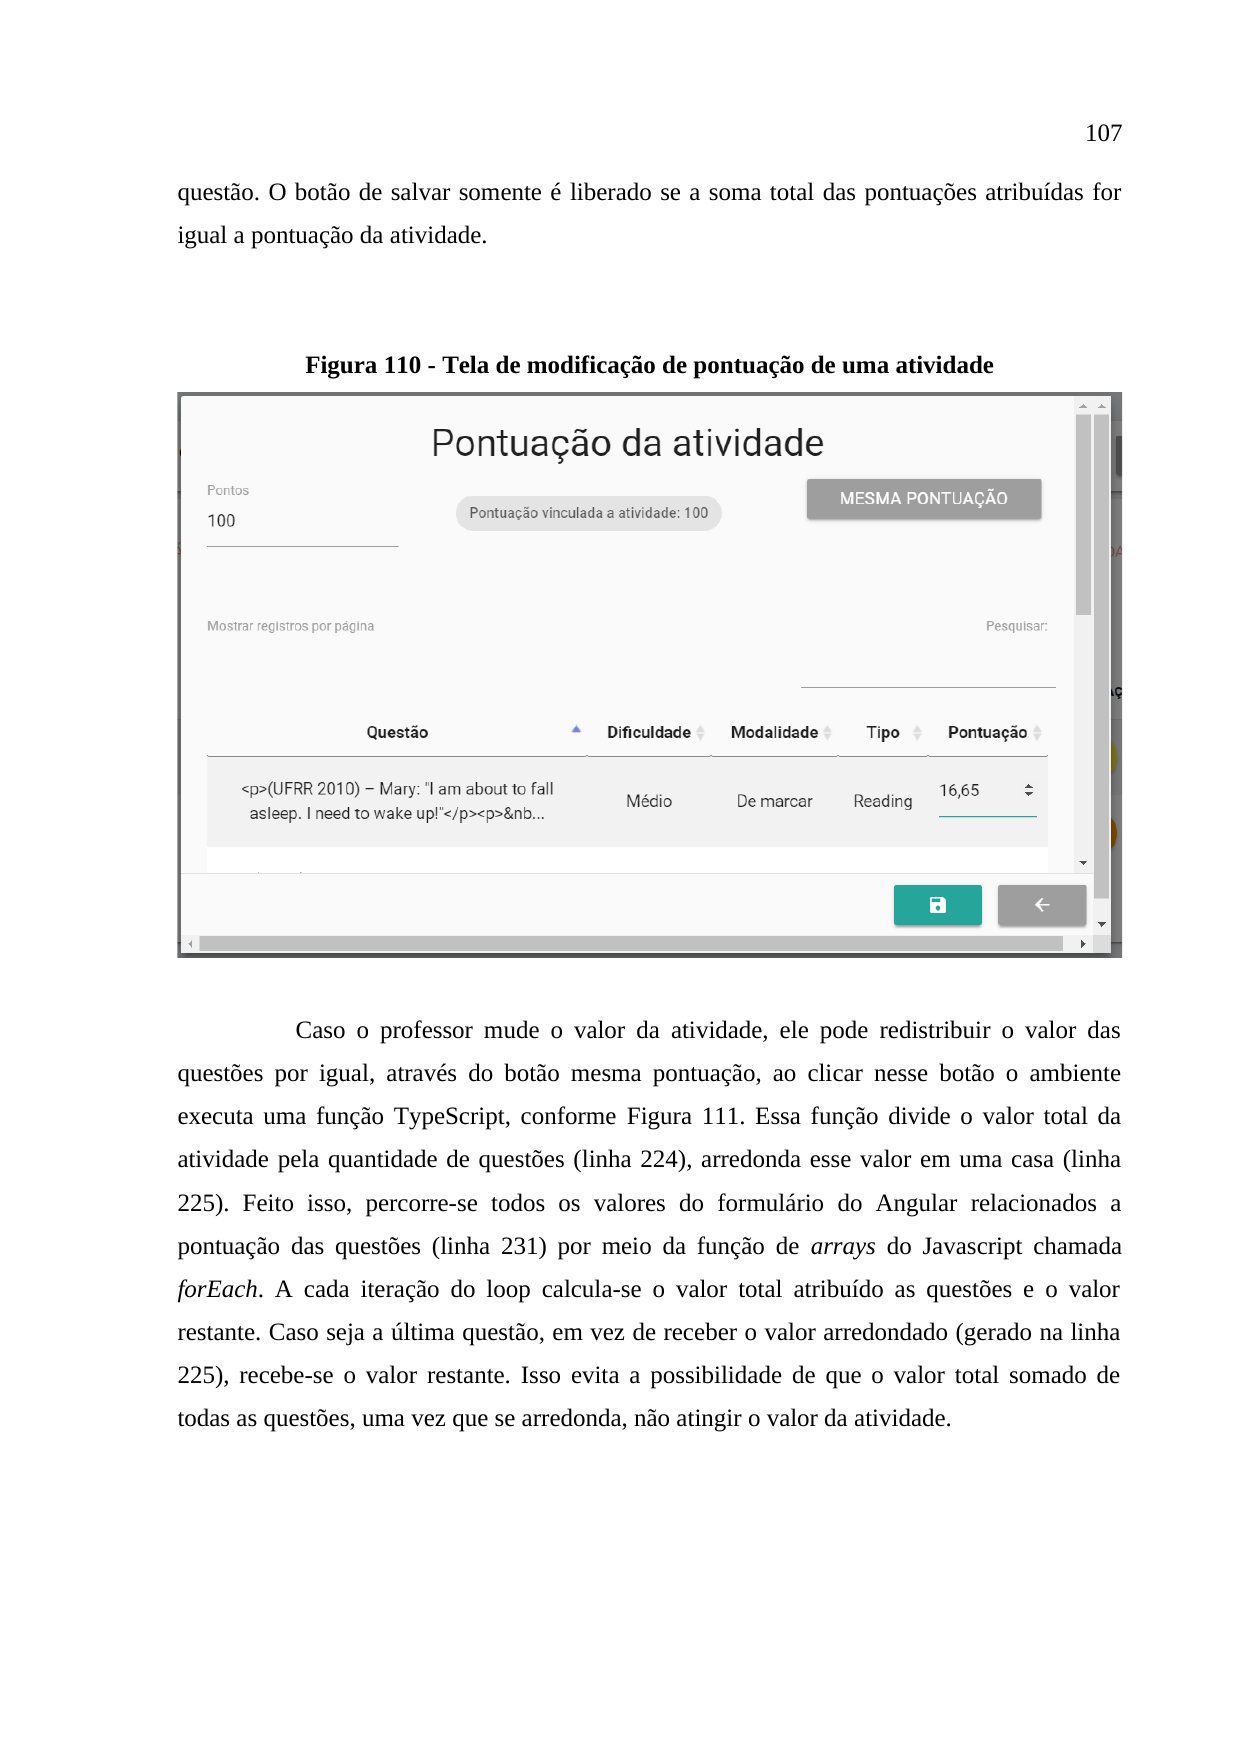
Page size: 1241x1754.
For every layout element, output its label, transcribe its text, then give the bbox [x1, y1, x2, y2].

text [177, 177, 1122, 249]
picture [177, 392, 1123, 958]
text Caso o professor mude o valor da atividade, ele pode redistribuir o valor das questões por igual, através do botão mesma pontuação, ao clicar nesse botão o ambiente executa uma função TypeScript, conforme . Essa função divide o valor total da atividade pela quantidade de questões (linha 224), arredonda esse valor em uma casa (linha 225). Feito isso, percorre-se todos os valores do formulário do Angular relacionados a pontuação das questões (linha 231) por meio da função de arrays do Javascript chamada forEach. A cada iteração do loop calcula-se o valor total atribuído as questões e o valor restante. Caso seja a última questão, em vez de receber o valor arredondado (gerado na linha 225), recebe-se o valor restante. Isso evita a possibilidade de que o valor total somado de todas as questões, uma vez que se arredonda, não atingir o valor da atividade. [177, 1015, 1122, 1432]
